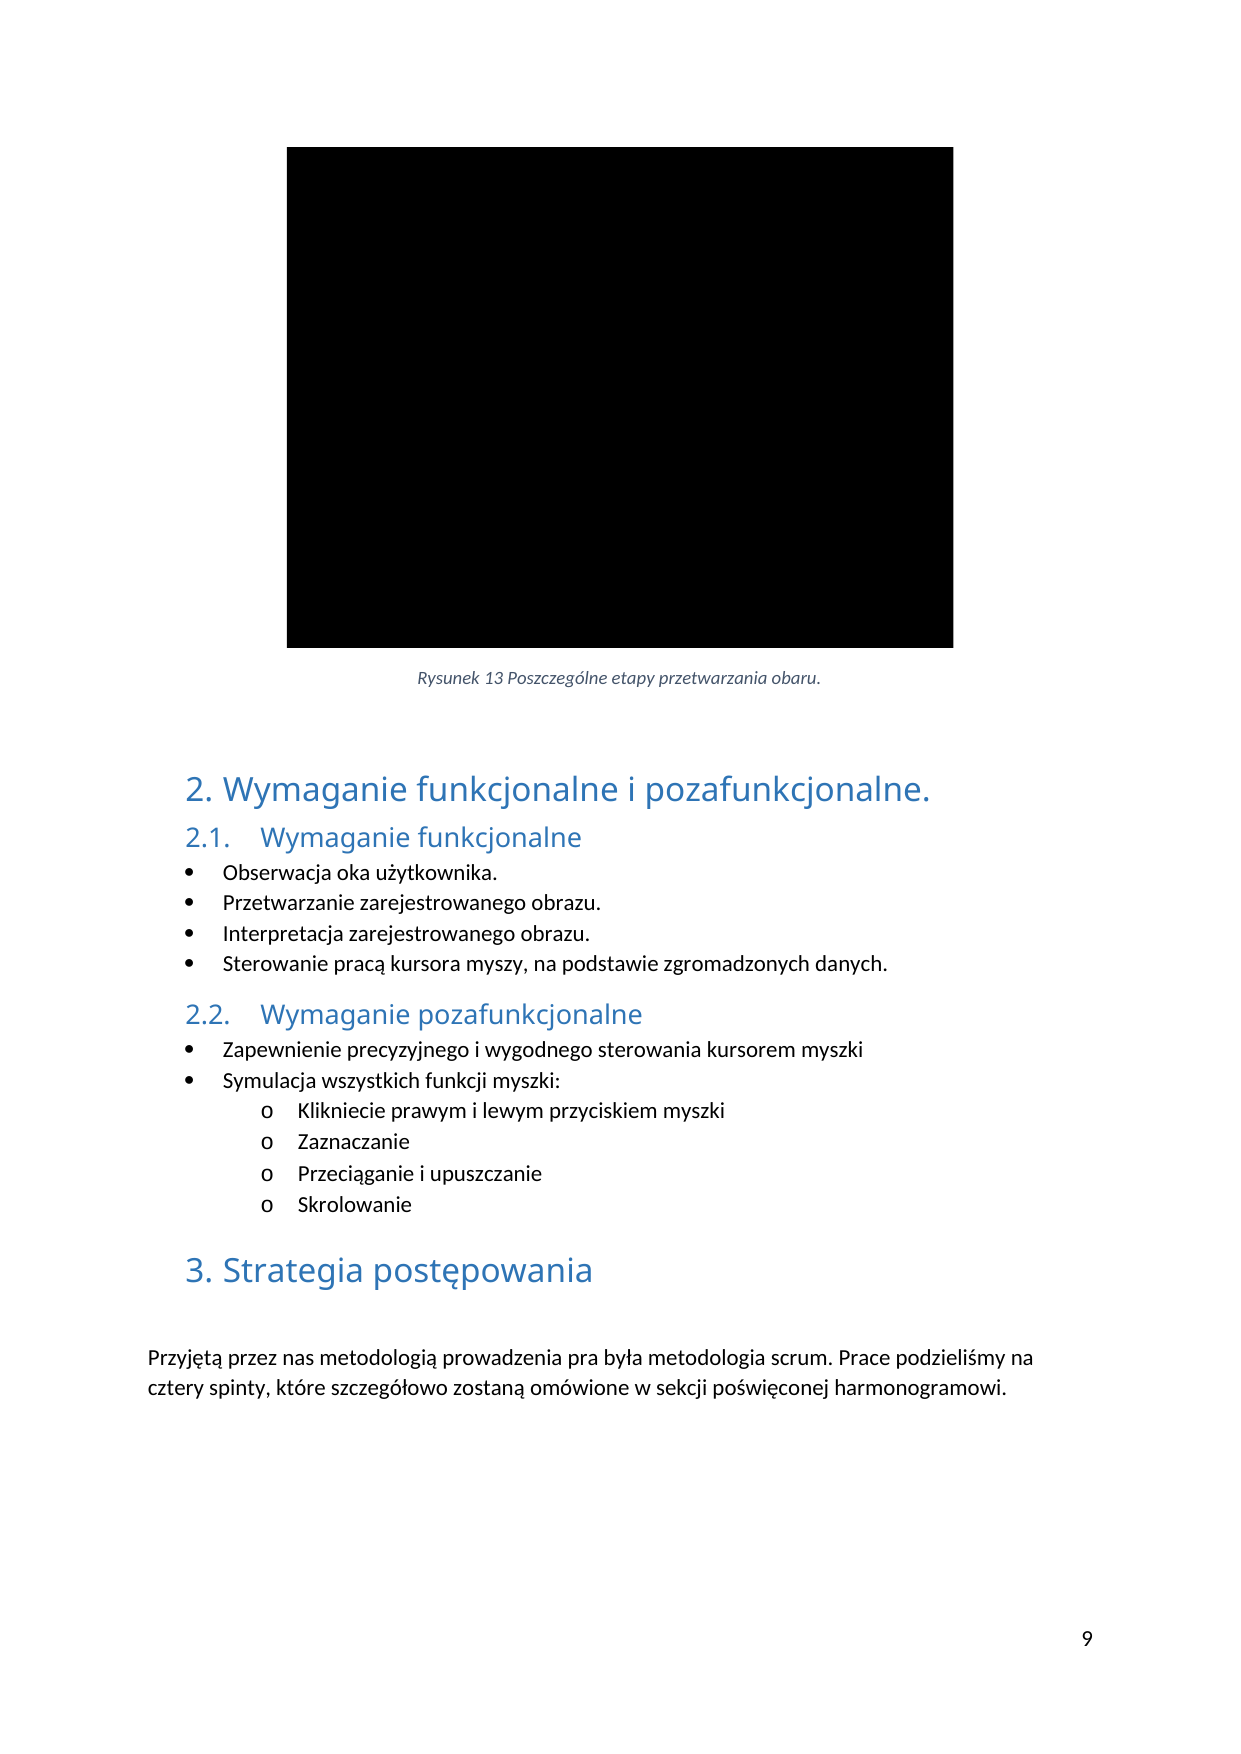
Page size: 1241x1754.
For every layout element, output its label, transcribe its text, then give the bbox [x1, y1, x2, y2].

list Zaznaczanie [260, 1127, 1093, 1157]
list Przetwarzanie zarejestrowanego obrazu. [185, 888, 1093, 917]
list Interpretacja zarejestrowanego obrazu. [185, 919, 1093, 947]
subtitle Strategia postępowania [185, 1247, 1093, 1292]
list Sterowanie pracą kursora myszy, na podstawie zgromadzonych danych. [185, 949, 1093, 977]
list Przeciąganie i upuszczanie [260, 1159, 1093, 1188]
list Klikniecie prawym i lewym przyciskiem myszki [260, 1096, 1093, 1125]
list Symulacja wszystkich funkcji myszki: [185, 1066, 1093, 1094]
picture [286, 147, 954, 648]
list Skrolowanie [260, 1190, 1093, 1219]
subtitle Wymaganie pozafunkcjonalne [185, 996, 1093, 1033]
text Przyjętą przez nas metodologią prowadzenia pra była metodologia scrum. Prace podzieliśmy na cztery spinty, które szczegółowo zostaną omówione w sekcji poświęconej harmonogramowi. [148, 1343, 1093, 1401]
list Obserwacja oka użytkownika. [185, 858, 1093, 886]
subtitle Wymaganie funkcjonalne i pozafunkcjonalne. [185, 765, 1093, 811]
list Zapewnienie precyzyjnego i wygodnego sterowania kursorem myszki [185, 1036, 1093, 1064]
subtitle Wymaganie funkcjonalne [185, 818, 1093, 855]
